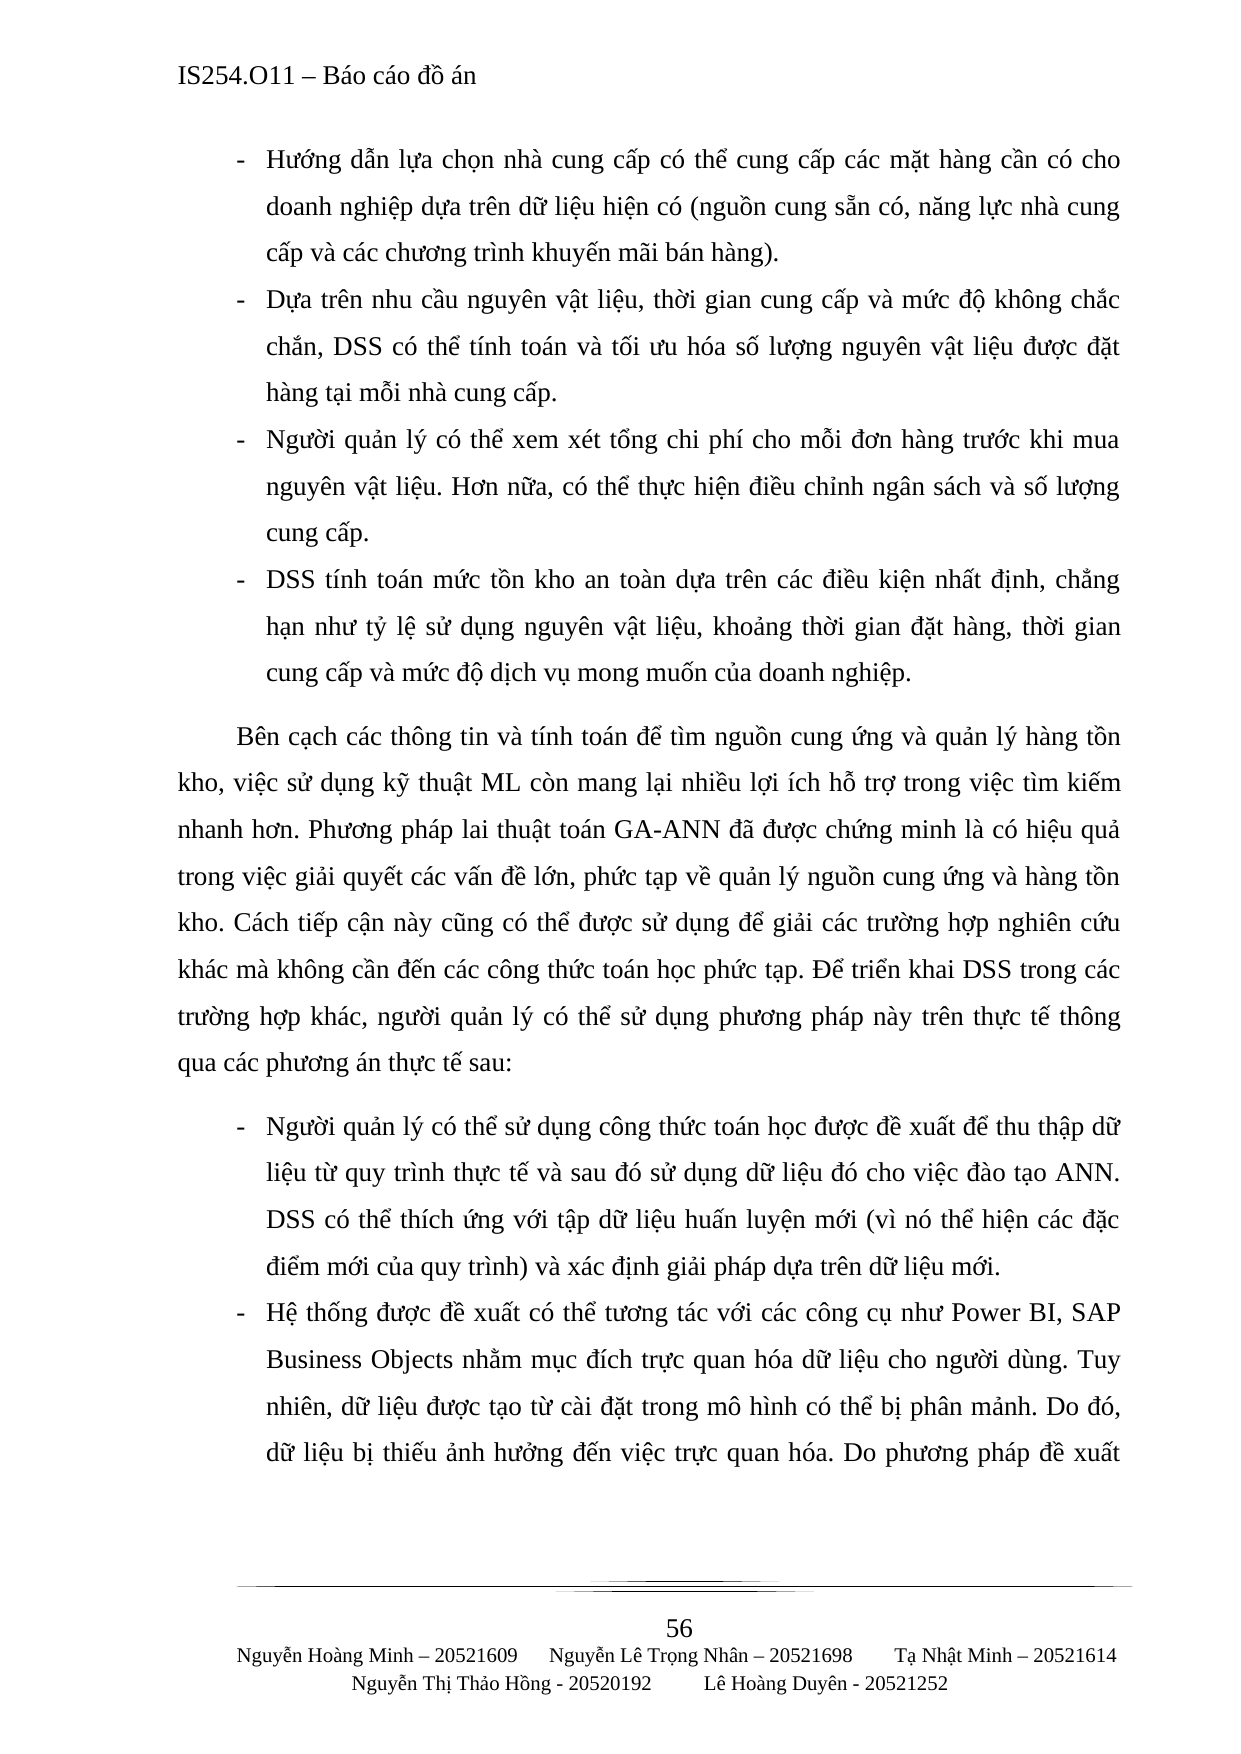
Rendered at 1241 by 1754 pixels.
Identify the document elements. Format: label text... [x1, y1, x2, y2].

list DSS tính toán mức tồn kho an toàn dựa trên các điều kiện nhất định, chẳng hạn như tỷ lệ sử dụng nguyên vật liệu, khoảng thời gian đặt hàng, thời gian cung cấp và mức độ dịch vụ mong muốn của doanh nghiệp. [236, 563, 1122, 687]
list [236, 1296, 1122, 1467]
list Người quản lý có thể sử dụng công thức toán học được đề xuất để thu thập dữ liệu từ quy trình thực tế và sau đó sử dụng dữ liệu đó cho việc đào tạo ANN. DSS có thể thích ứng với tập dữ liệu huấn luyện mới (vì nó thể hiện các đặc điểm mới của quy trình) và xác định giải pháp dựa trên dữ liệu mới. [236, 1109, 1122, 1281]
list Dựa trên nhu cầu nguyên vật liệu, thời gian cung cấp và mức độ không chắc chắn, DSS có thể tính toán và tối ưu hóa số lượng nguyên vật liệu được đặt hàng tại mỗi nhà cung cấp. [236, 283, 1122, 407]
list Hướng dẫn lựa chọn nhà cung cấp có thể cung cấp các mặt hàng cần có cho doanh nghiệp dựa trên dữ liệu hiện có (nguồn cung sẵn có, năng lực nhà cung cấp và các chương trình khuyến mãi bán hàng). [236, 143, 1122, 267]
list Người quản lý có thể xem xét tổng chi phí cho mỗi đơn hàng trước khi mua nguyên vật liệu. Hơn nữa, có thể thực hiện điều chỉnh ngân sách và số lượng cung cấp. [236, 423, 1122, 547]
text Bên cạch các thông tin và tính toán để tìm nguồn cung ứng và quản lý hàng tồn kho, việc sử dụng kỹ thuật ML còn mang lại nhiều lợi ích hỗ trợ trong việc tìm kiếm nhanh hơn. Phương pháp lai thuật toán GA-ANN đã được chứng minh là có hiệu quả trong việc giải quyết các vấn đề lớn, phức tạp về quản lý nguồn cung ứng và hàng tồn kho. Cách tiếp cận này cũng có thể được sử dụng để giải các trường hợp nghiên cứu khác mà không cần đến các công thức toán học phức tạp. Để triển khai DSS trong các trường hợp khác, người quản lý có thể sử dụng phương pháp này trên thực tế thông qua các phương án thực tế sau: [177, 719, 1122, 1077]
